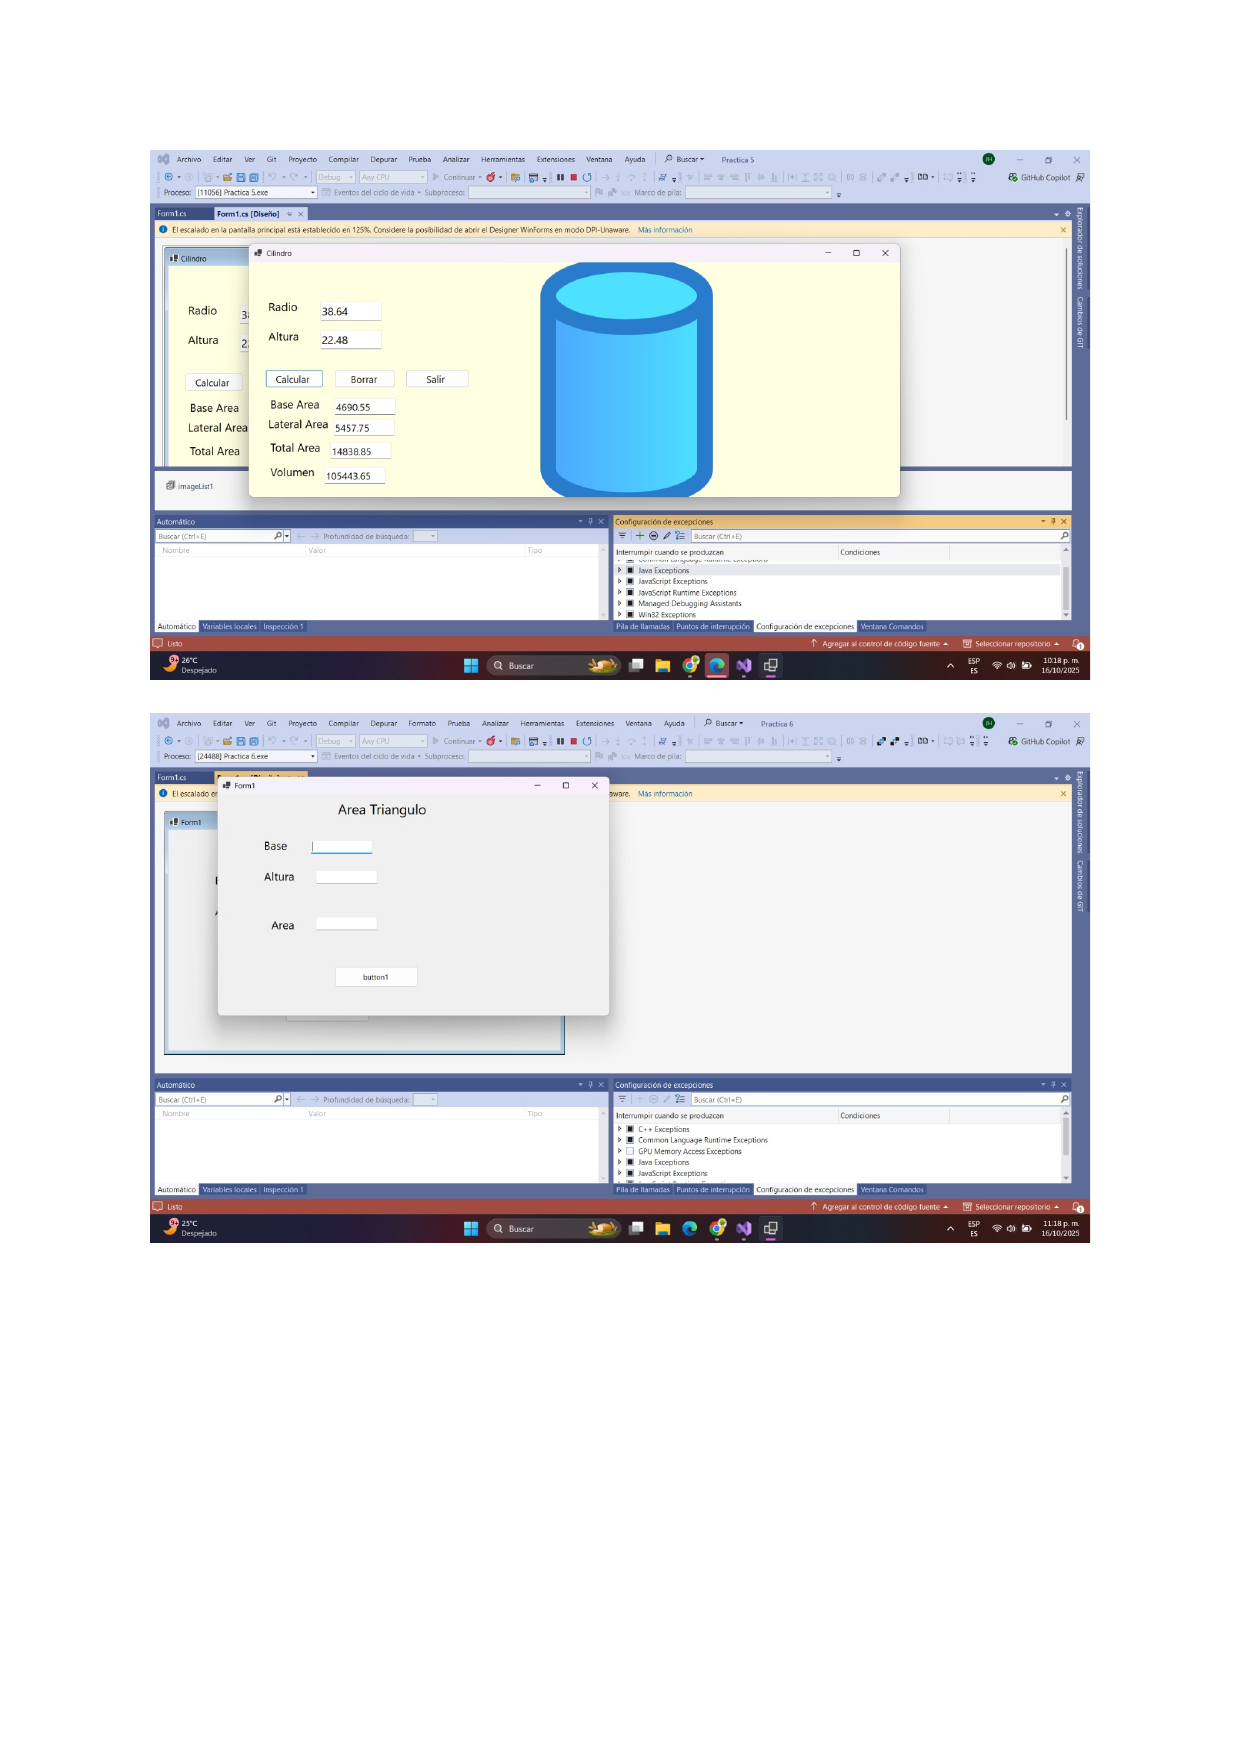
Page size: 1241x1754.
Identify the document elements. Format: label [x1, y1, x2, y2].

picture [150, 713, 1091, 1243]
picture [150, 150, 1091, 680]
